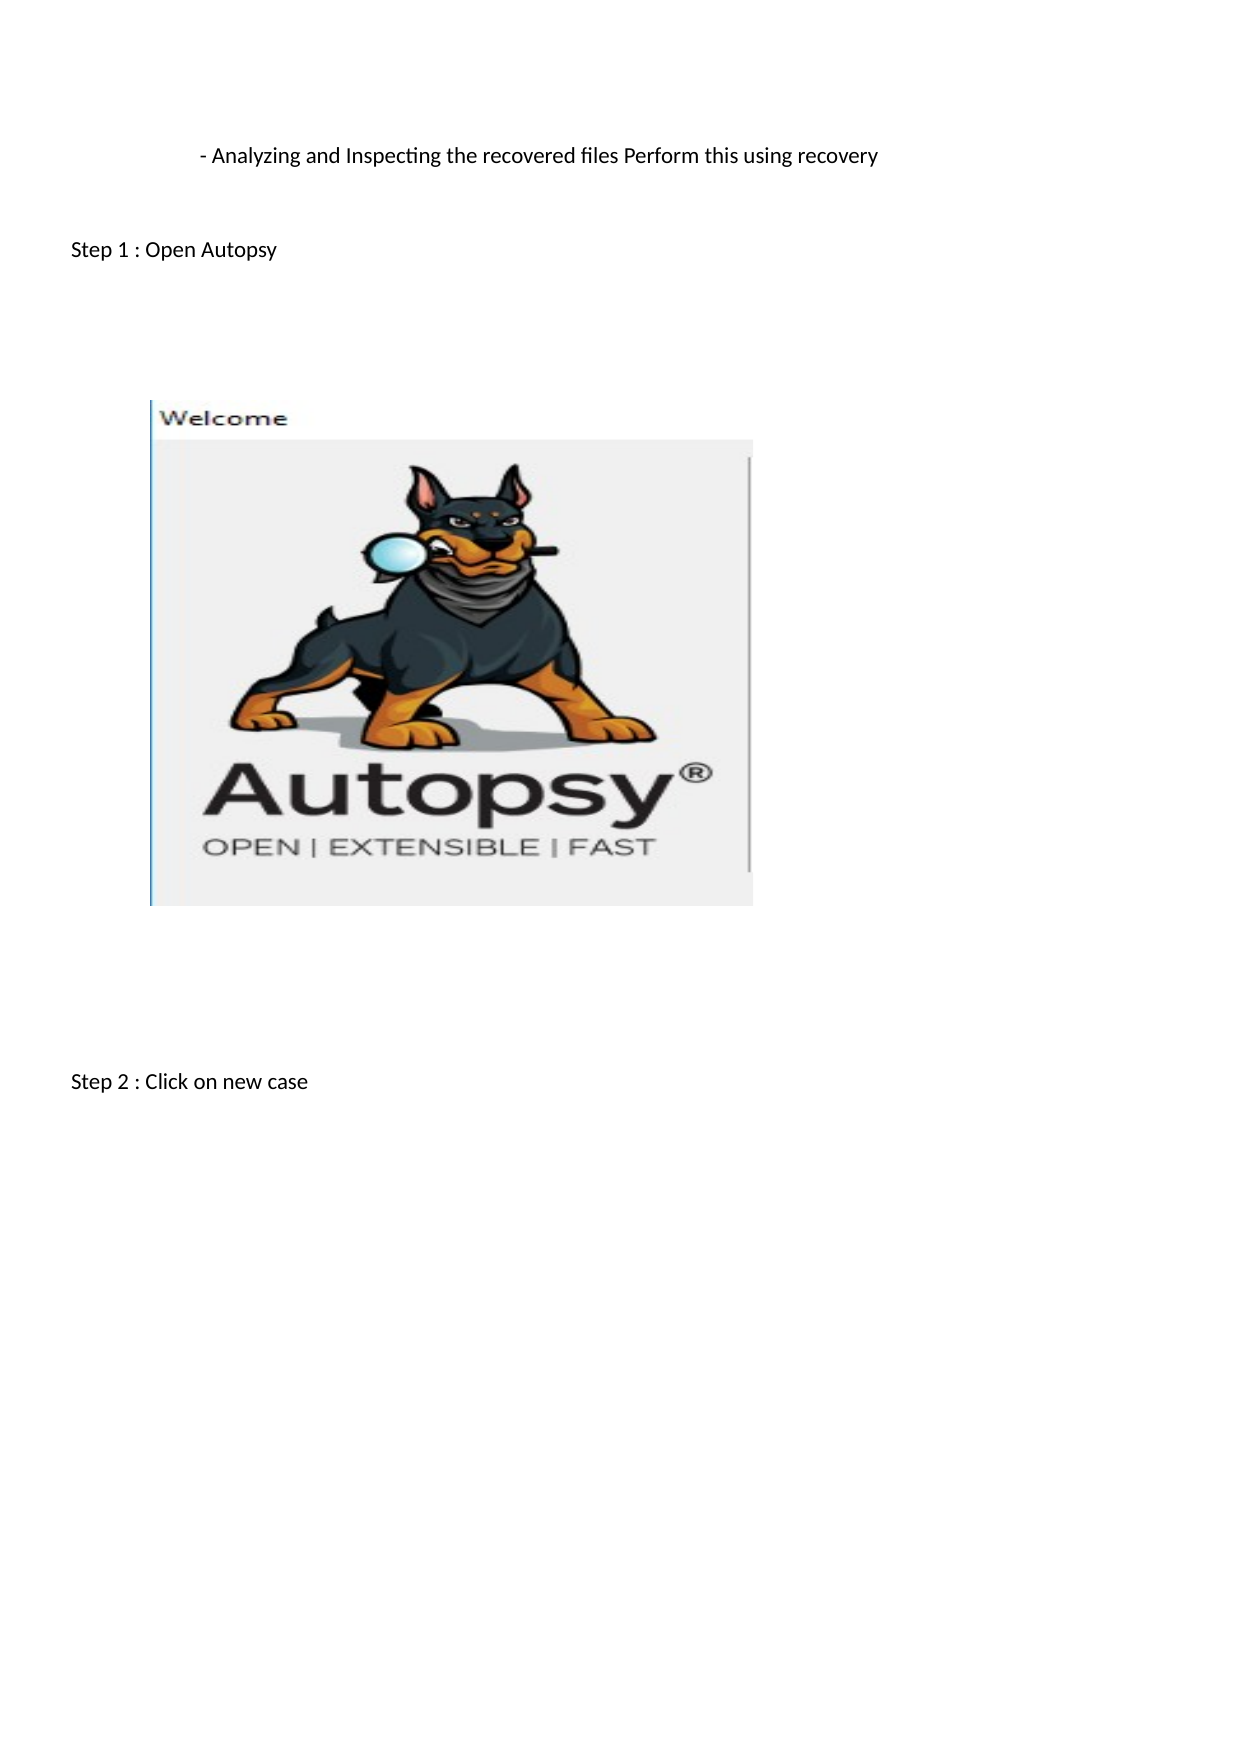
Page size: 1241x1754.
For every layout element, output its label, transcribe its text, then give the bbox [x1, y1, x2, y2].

text Step 1 : Open Autopsy [71, 235, 1184, 263]
picture [150, 400, 754, 906]
text Step 2 : Click on new case [71, 1067, 1184, 1095]
text - Analyzing and Inspecting the recovered files Perform this using recovery [71, 142, 1184, 170]
